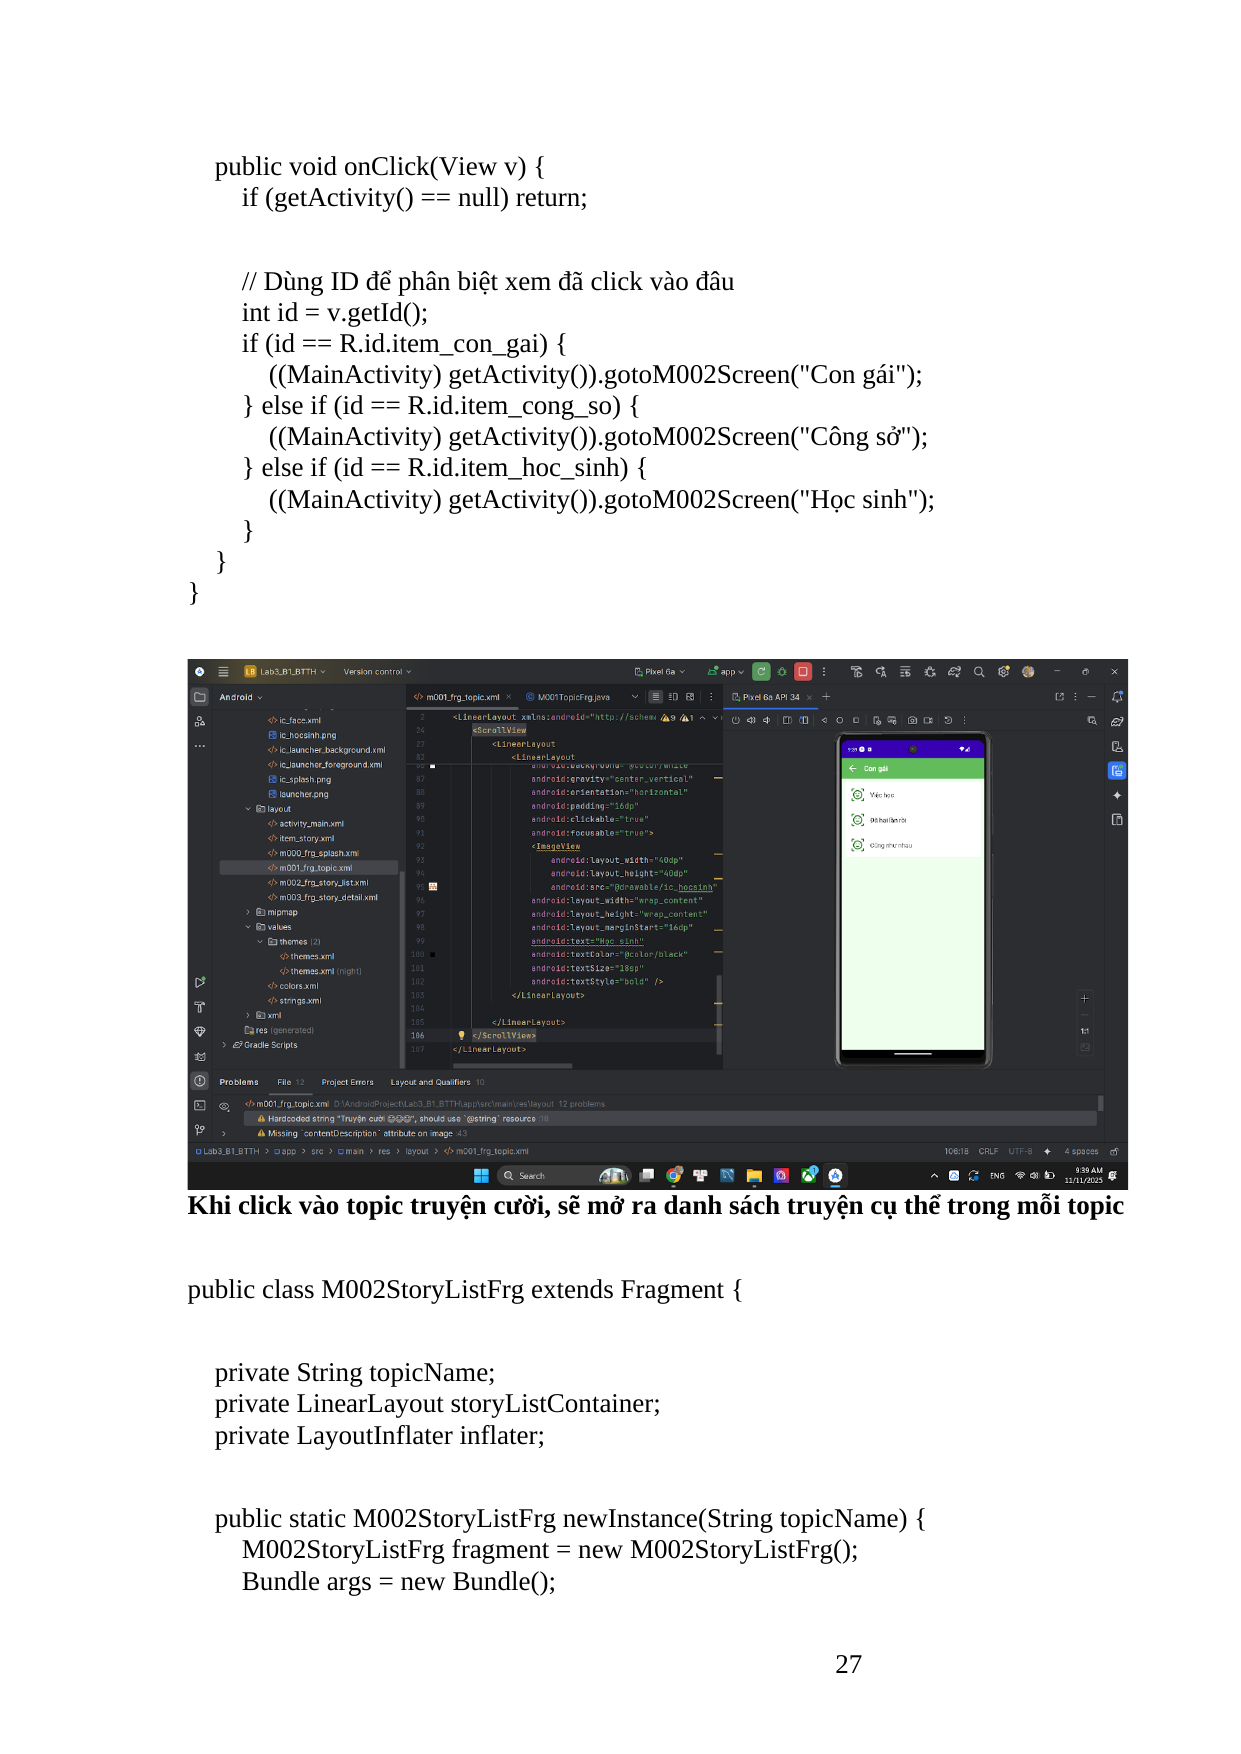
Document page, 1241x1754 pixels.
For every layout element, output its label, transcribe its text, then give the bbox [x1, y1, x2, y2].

text public class M002StoryListFrg extends Fragment { [187, 1273, 1135, 1304]
text } [187, 514, 1135, 545]
text private String topicName; [187, 1356, 1135, 1388]
picture [187, 659, 1129, 1190]
text ((MainActivity) getActivity()).gotoM002Screen("Học sinh"); [187, 483, 1135, 514]
text public void onClick(View v) { [187, 150, 1135, 181]
text public static M002StoryListFrg newInstance(String topicName) { [187, 1502, 1135, 1533]
text M002StoryListFrg fragment = new M002StoryListFrg(); [187, 1533, 1135, 1564]
text Khi click vào topic truyện cười, sẽ mở ra danh sách truyện cụ thể trong mỗi topic [187, 1189, 1135, 1221]
text } else if (id == R.id.item_cong_so) { [187, 389, 1135, 420]
text } [187, 576, 1135, 607]
text int id = v.getId(); [187, 296, 1135, 327]
text // Dùng ID để phân biệt xem đã click vào đâu [187, 265, 1135, 296]
text ((MainActivity) getActivity()).gotoM002Screen("Con gái"); [187, 358, 1135, 389]
text if (getActivity() == null) return; [187, 181, 1135, 212]
text private LayoutInflater inflater; [187, 1419, 1135, 1450]
text } else if (id == R.id.item_hoc_sinh) { [187, 452, 1135, 483]
text ((MainActivity) getActivity()).gotoM002Screen("Công sở"); [187, 420, 1135, 452]
text } [187, 545, 1135, 576]
text Bundle args = new Bundle(); [187, 1564, 1135, 1596]
text private LinearLayout storyListContainer; [187, 1388, 1135, 1419]
text if (id == R.id.item_con_gai) { [187, 327, 1135, 358]
